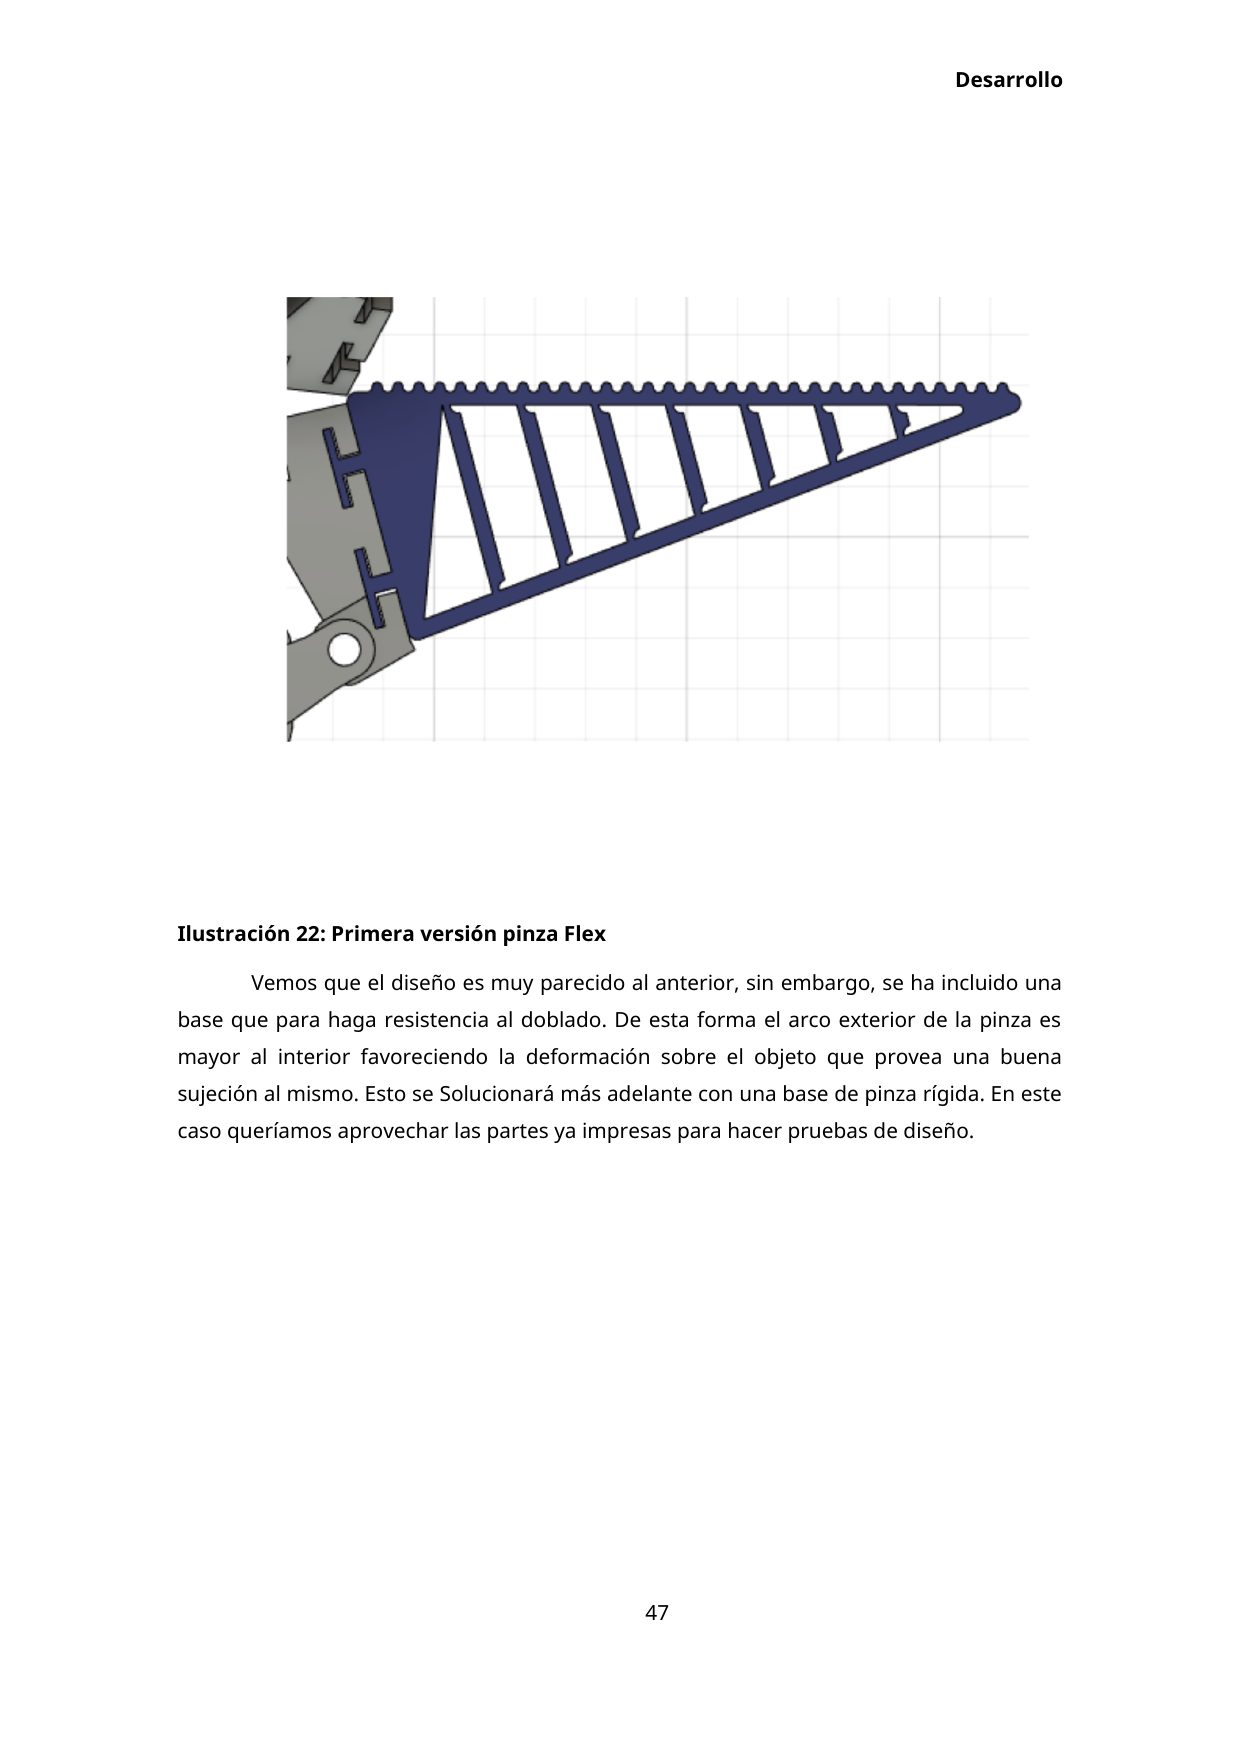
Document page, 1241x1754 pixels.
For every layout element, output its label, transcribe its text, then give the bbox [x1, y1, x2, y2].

text Vemos que el diseño es muy parecido al anterior, sin embargo, se ha incluido una base que para haga resistencia al doblado. De esta forma el arco exterior de la pinza es mayor al interior favoreciendo la deformación sobre el objeto que provea una buena sujeción al mismo. Esto se Solucionará más adelante con una base de pinza rígida. En este caso queríamos aprovechar las partes ya impresas para hacer pruebas de diseño. [177, 968, 1063, 1144]
picture [288, 298, 1028, 741]
